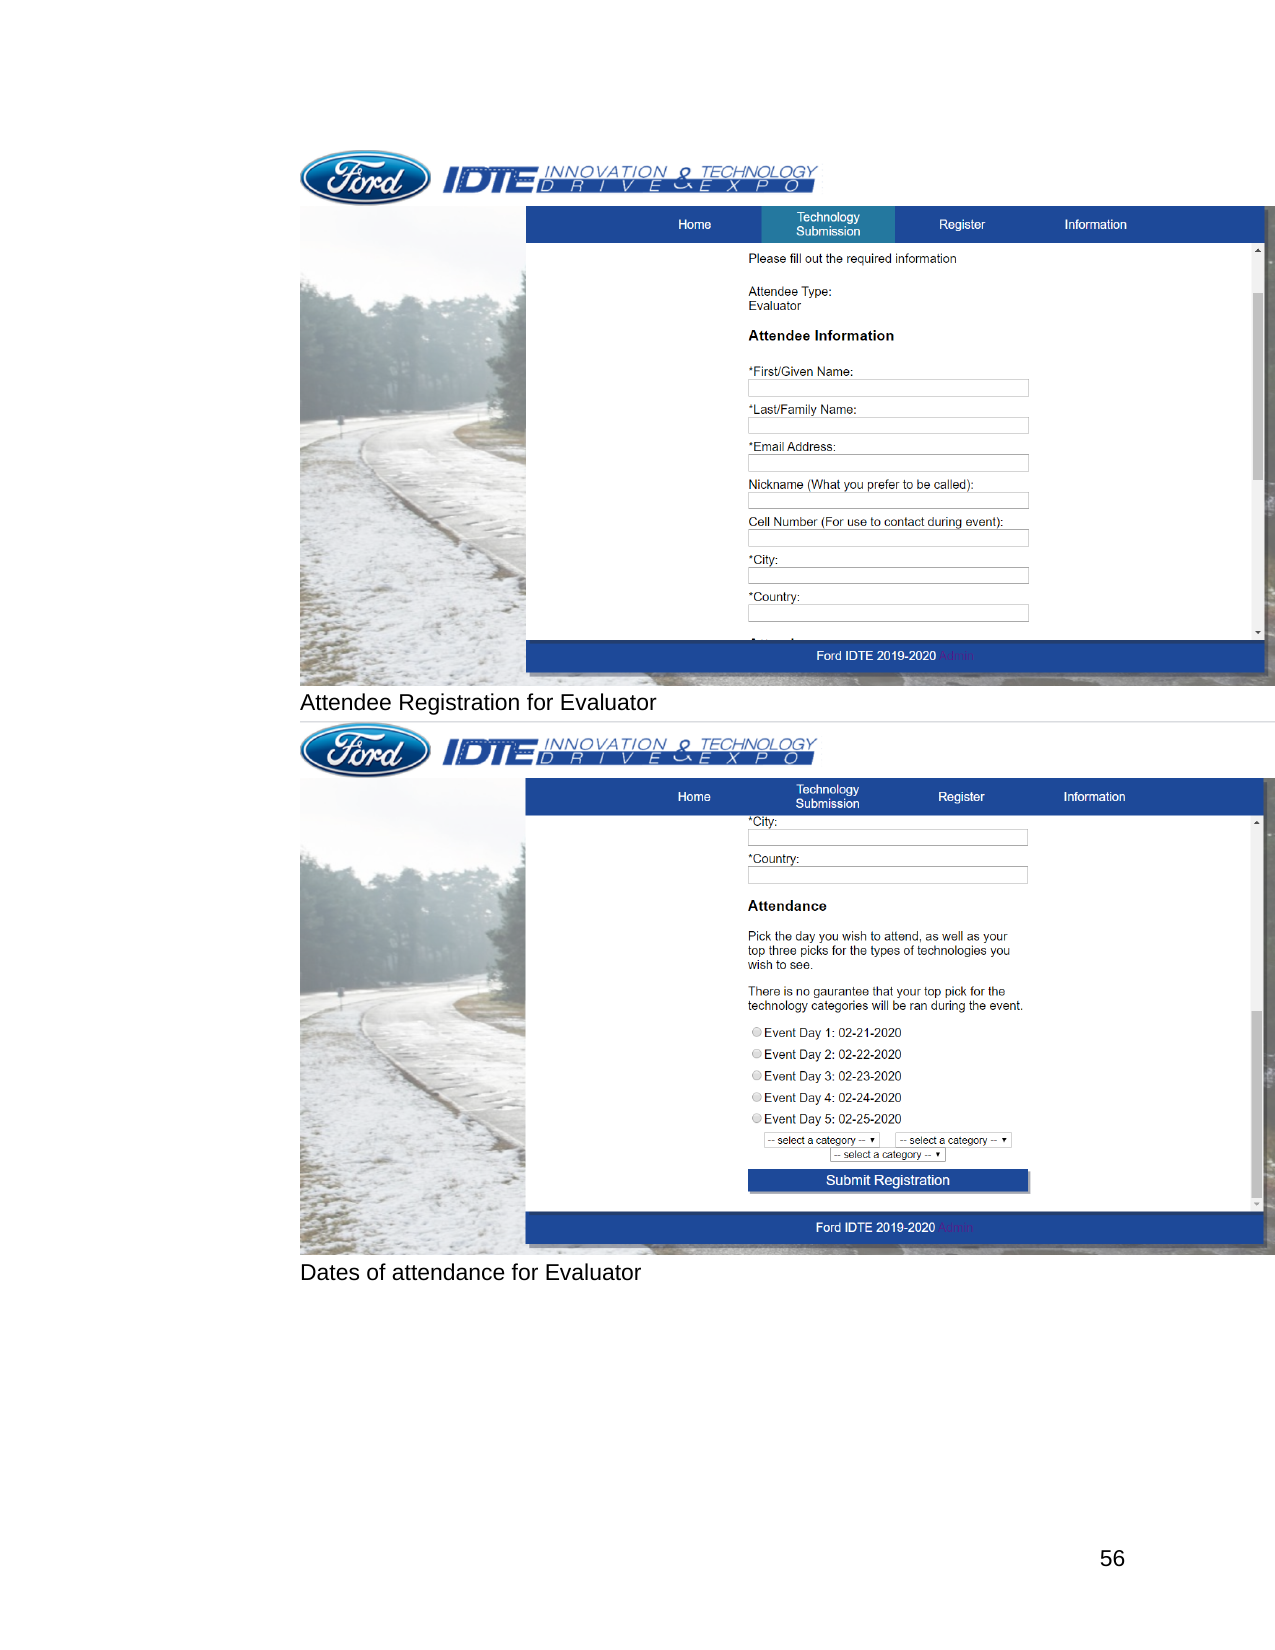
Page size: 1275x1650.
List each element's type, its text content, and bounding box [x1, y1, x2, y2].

text Dates of attendance for Evaluator [300, 1259, 1125, 1285]
text Attendee Registration for Evaluator [300, 689, 1125, 716]
picture [300, 719, 1275, 1255]
picture [300, 150, 1275, 686]
